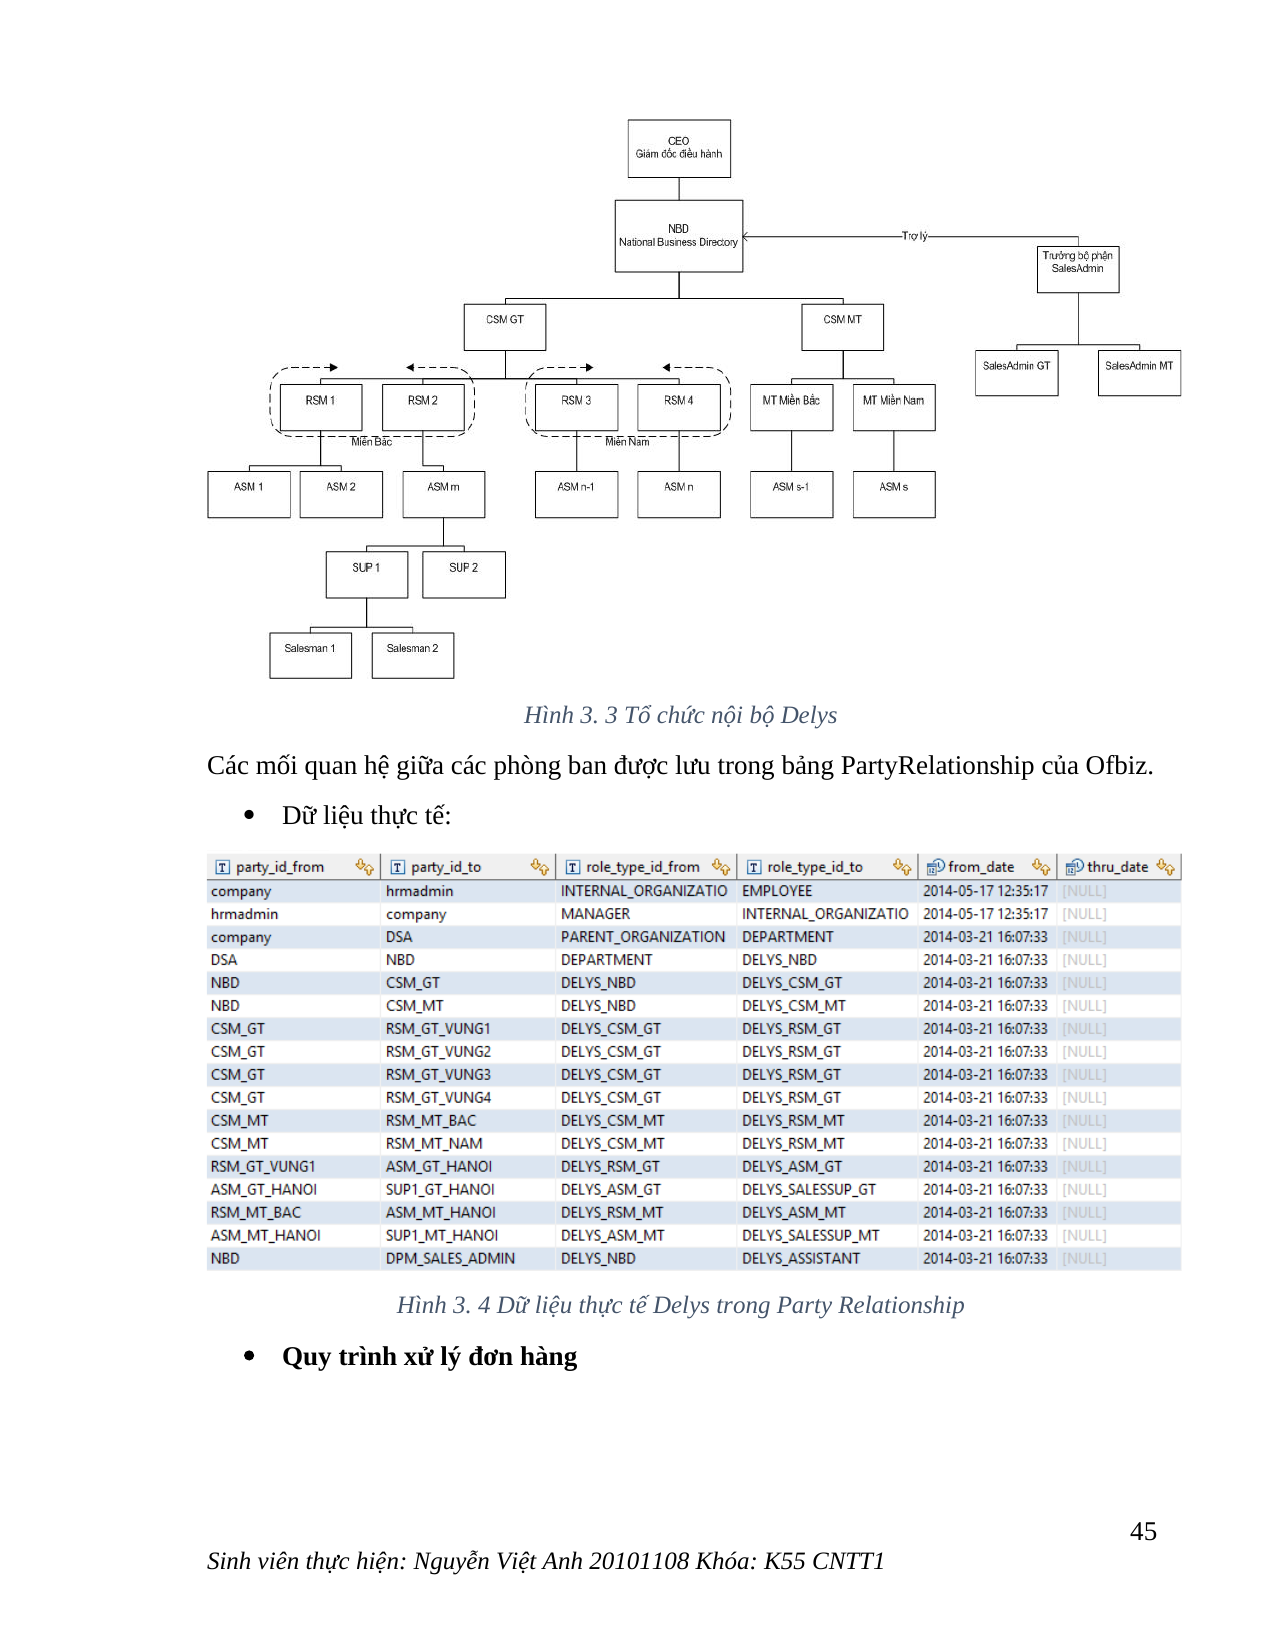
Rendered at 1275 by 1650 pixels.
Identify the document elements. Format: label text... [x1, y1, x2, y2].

text Hình 3. 3 Tổ chức nội bộ Delys [207, 700, 1157, 728]
picture [206, 850, 1182, 1271]
text Hình 3. 4 Dữ liệu thực tế Delys trong Party Relationship [207, 1290, 1157, 1319]
list Dữ liệu thực tế: [244, 799, 1157, 831]
text Các mối quan hệ giữa các phòng ban được lưu trong bảng PartyRelationship của Ofbiz. [207, 749, 1157, 780]
picture [206, 118, 1182, 681]
list Quy trình xử lý đơn hàng [244, 1340, 1157, 1371]
